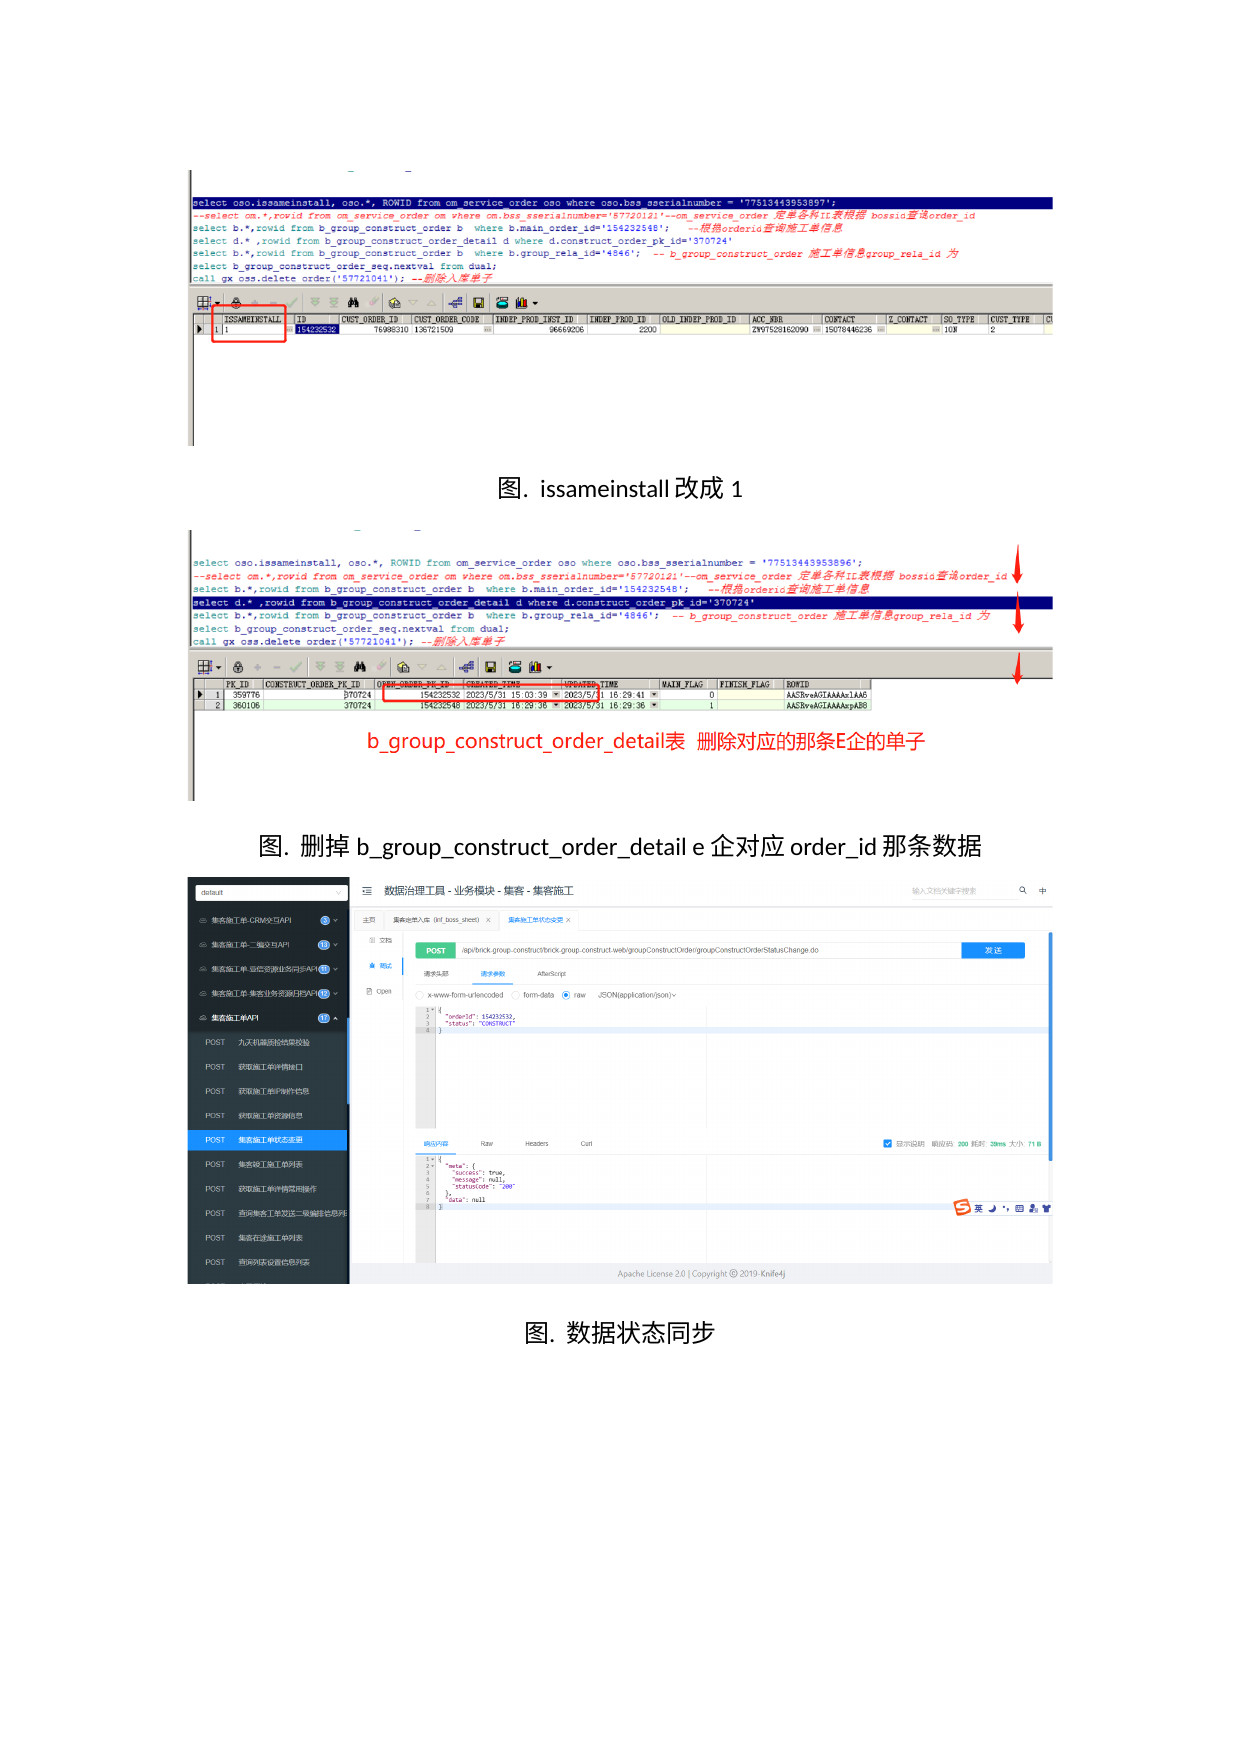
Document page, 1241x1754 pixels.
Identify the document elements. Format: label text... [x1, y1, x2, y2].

picture [187, 170, 1053, 446]
text 图. 删掉 b_group_construct_order_detail e企对应order_id那条数据 [187, 812, 1053, 877]
picture [187, 877, 1053, 1284]
text 图. 数据状态同步 [187, 1299, 1053, 1364]
text 图. issameinstall改成 1 [187, 454, 1053, 519]
picture [187, 530, 1053, 801]
